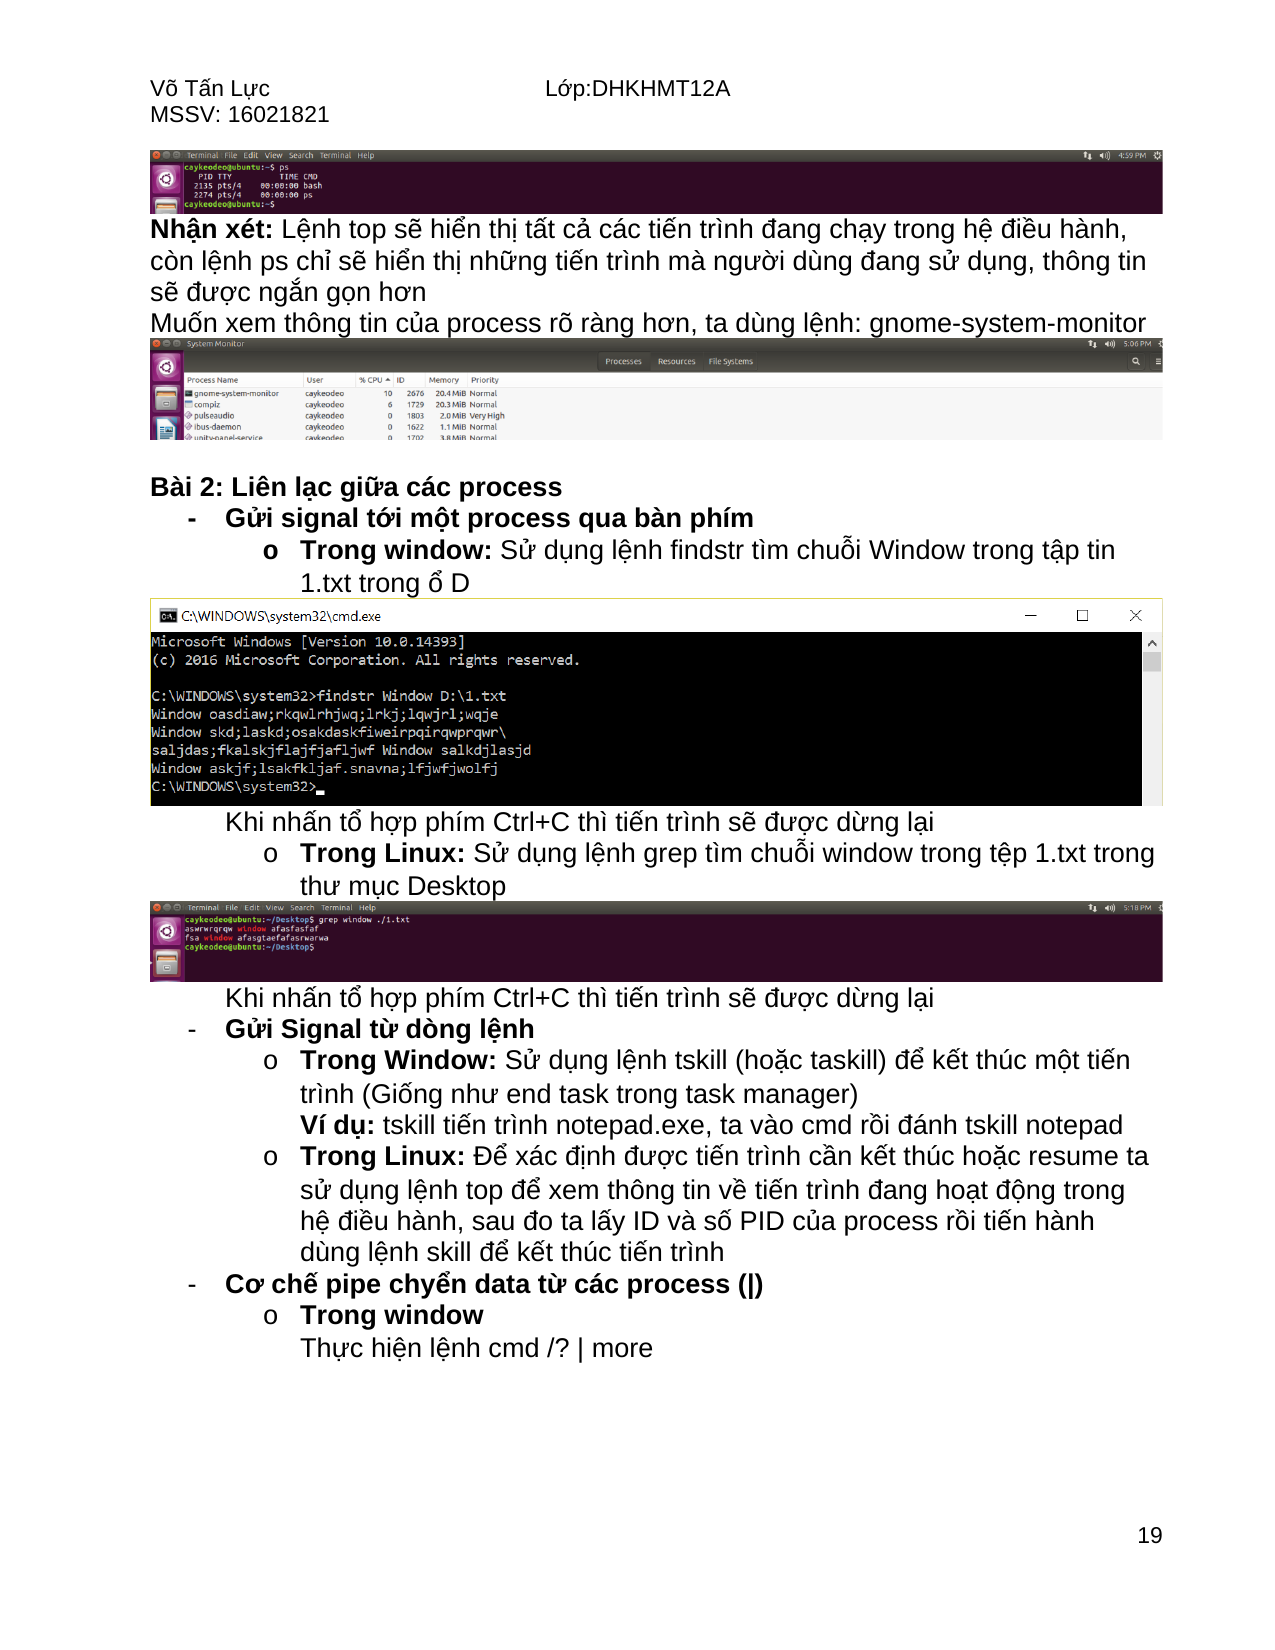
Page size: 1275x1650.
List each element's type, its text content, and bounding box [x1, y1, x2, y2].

picture [150, 150, 1163, 214]
text Muốn xem thông tin của process rõ ràng hơn, ta dùng lệnh: gnome-system-monitor [150, 307, 1162, 338]
list Trong Window: Sử dụng lệnh tskill (hoặc taskill) để kết thúc một tiến trình (Giống như end task trong task manager) [262, 1044, 1162, 1109]
text Nhận xét: Lệnh top sẽ hiển thị tất cả các tiến trình đang chạy trong hệ điều hành, còn lệnh ps chỉ sẽ hiển thị những tiến trình mà người dùng đang sử dụng, thông tin sẽ được ngắn gọn hơn [150, 214, 1162, 307]
text Khi nhấn tổ hợp phím Ctrl+C thì tiến trình sẽ được dừng lại [150, 982, 1162, 1013]
text Khi nhấn tổ hợp phím Ctrl+C thì tiến trình sẽ được dừng lại [150, 806, 1162, 837]
text Thực hiện lệnh cmd /? | more [300, 1332, 1162, 1364]
list Trong window: Sử dụng lệnh findstr tìm chuỗi Window trong tập tin 1.txt trong ổ D [262, 534, 1162, 598]
picture [150, 598, 1163, 806]
picture [150, 901, 1163, 982]
list Cơ chế pipe chyển data từ các process (|) [187, 1268, 1162, 1299]
text Bài 2: Liên lạc giữa các process [150, 471, 1162, 502]
list Gửi signal tới một process qua bàn phím [187, 502, 1162, 534]
picture [150, 338, 1163, 440]
text Ví dụ: tskill tiến trình notepad.exe, ta vào cmd rồi đánh tskill notepad [300, 1109, 1162, 1140]
list Gửi Signal từ dòng lệnh [187, 1013, 1162, 1044]
list Trong Linux: Để xác định được tiến trình cần kết thúc hoặc resume ta sử dụng lệnh top để xem thông tin về tiến trình đang hoạt động trong hệ điều hành, sau đo ta lấy ID và số PID của process rồi tiến hành dùng lệnh skill để kết thúc tiến trình [262, 1140, 1162, 1268]
list Trong window [262, 1299, 1162, 1332]
list Trong Linux: Sử dụng lệnh grep tìm chuỗi window trong tệp 1.txt trong thư mục Desktop [262, 837, 1162, 901]
